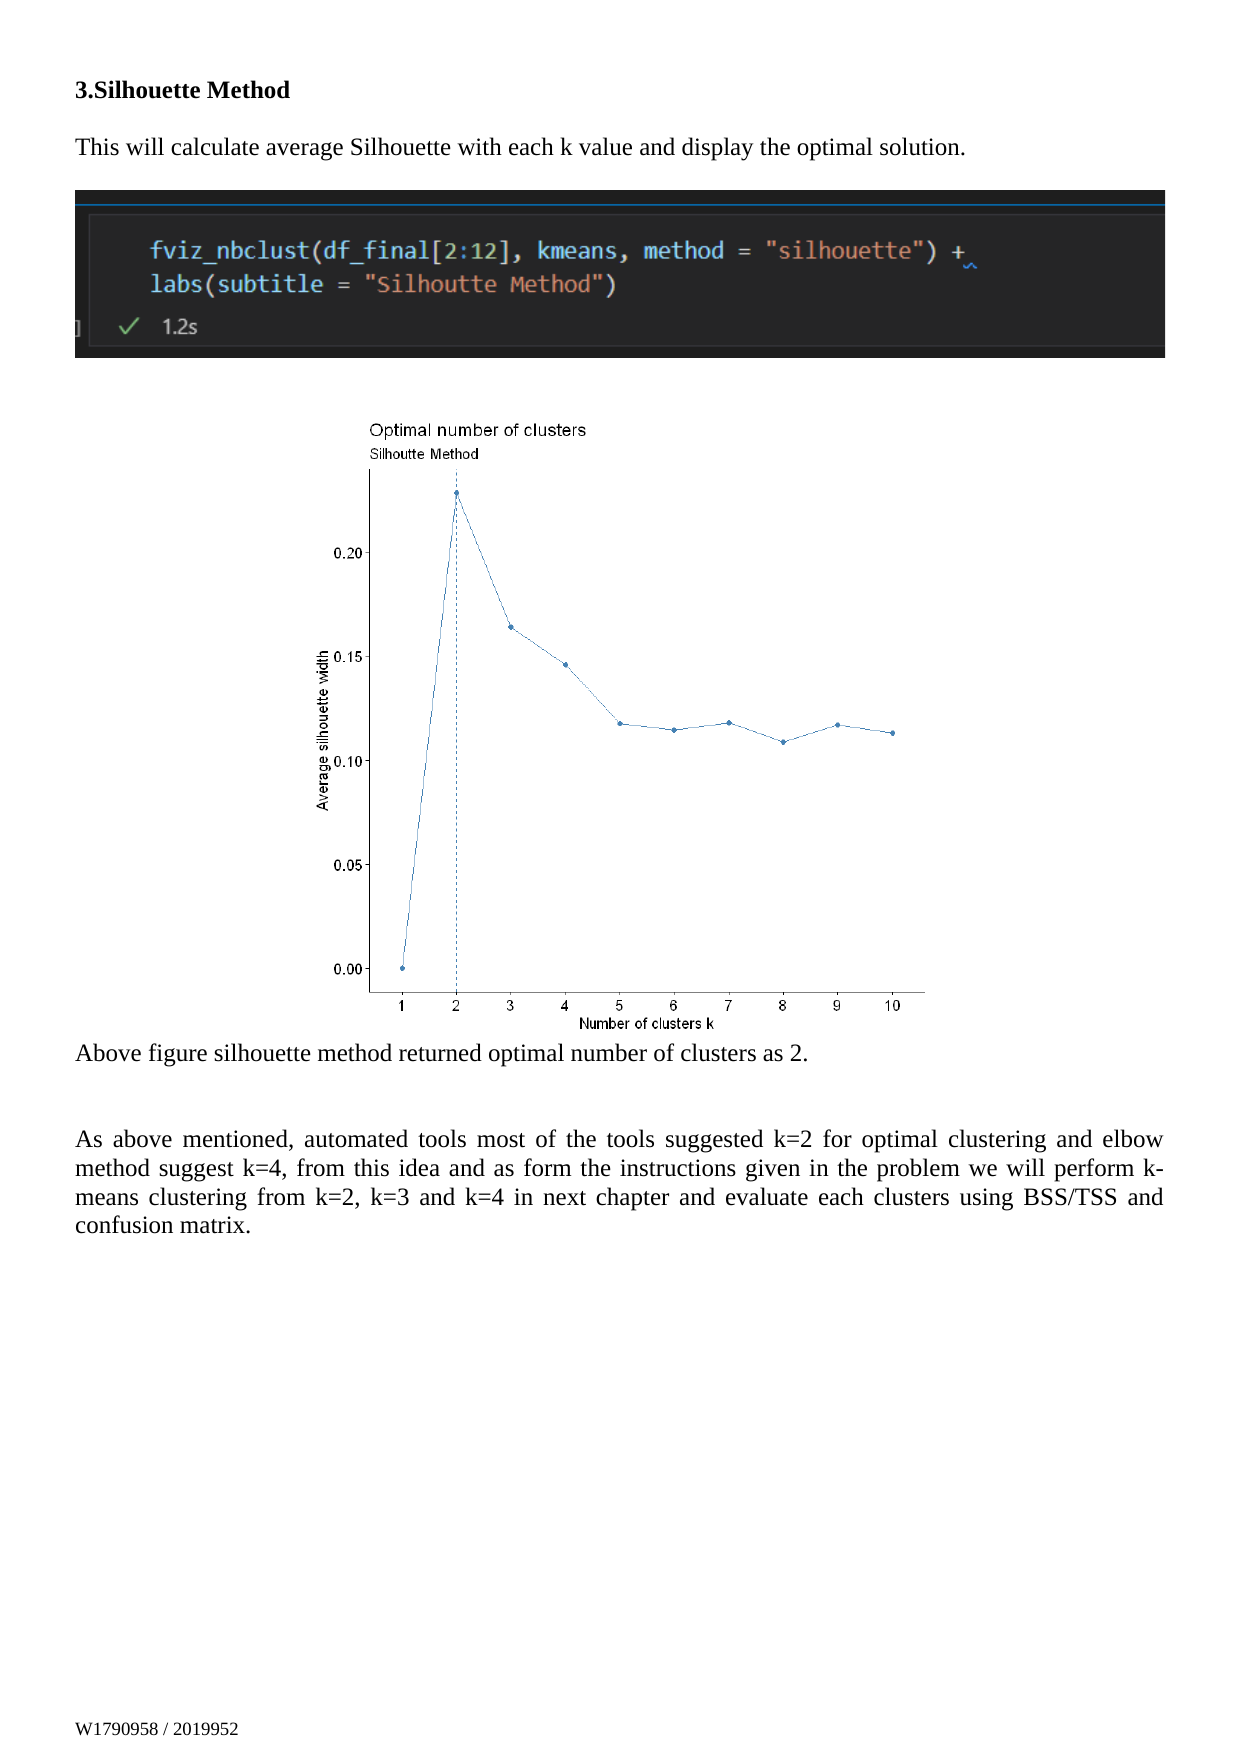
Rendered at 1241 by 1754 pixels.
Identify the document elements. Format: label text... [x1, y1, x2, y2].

picture [308, 415, 932, 1038]
text This will calculate average Silhouette with each k value and display the optimal solution. [75, 132, 1165, 161]
text 3.Silhouette Method [75, 75, 1165, 104]
text Above figure silhouette method returned optimal number of clusters as 2. [75, 1038, 1165, 1067]
picture [75, 190, 1166, 358]
text As above mentioned, automated tools most of the tools suggested k=2 for optimal clustering and elbow method suggest k=4, from this idea and as form the instructions given in the problem we will perform k-means clustering from k=2, k=3 and k=4 in next chapter and evaluate each clusters using BSS/TSS and confusion matrix. [75, 1124, 1165, 1239]
